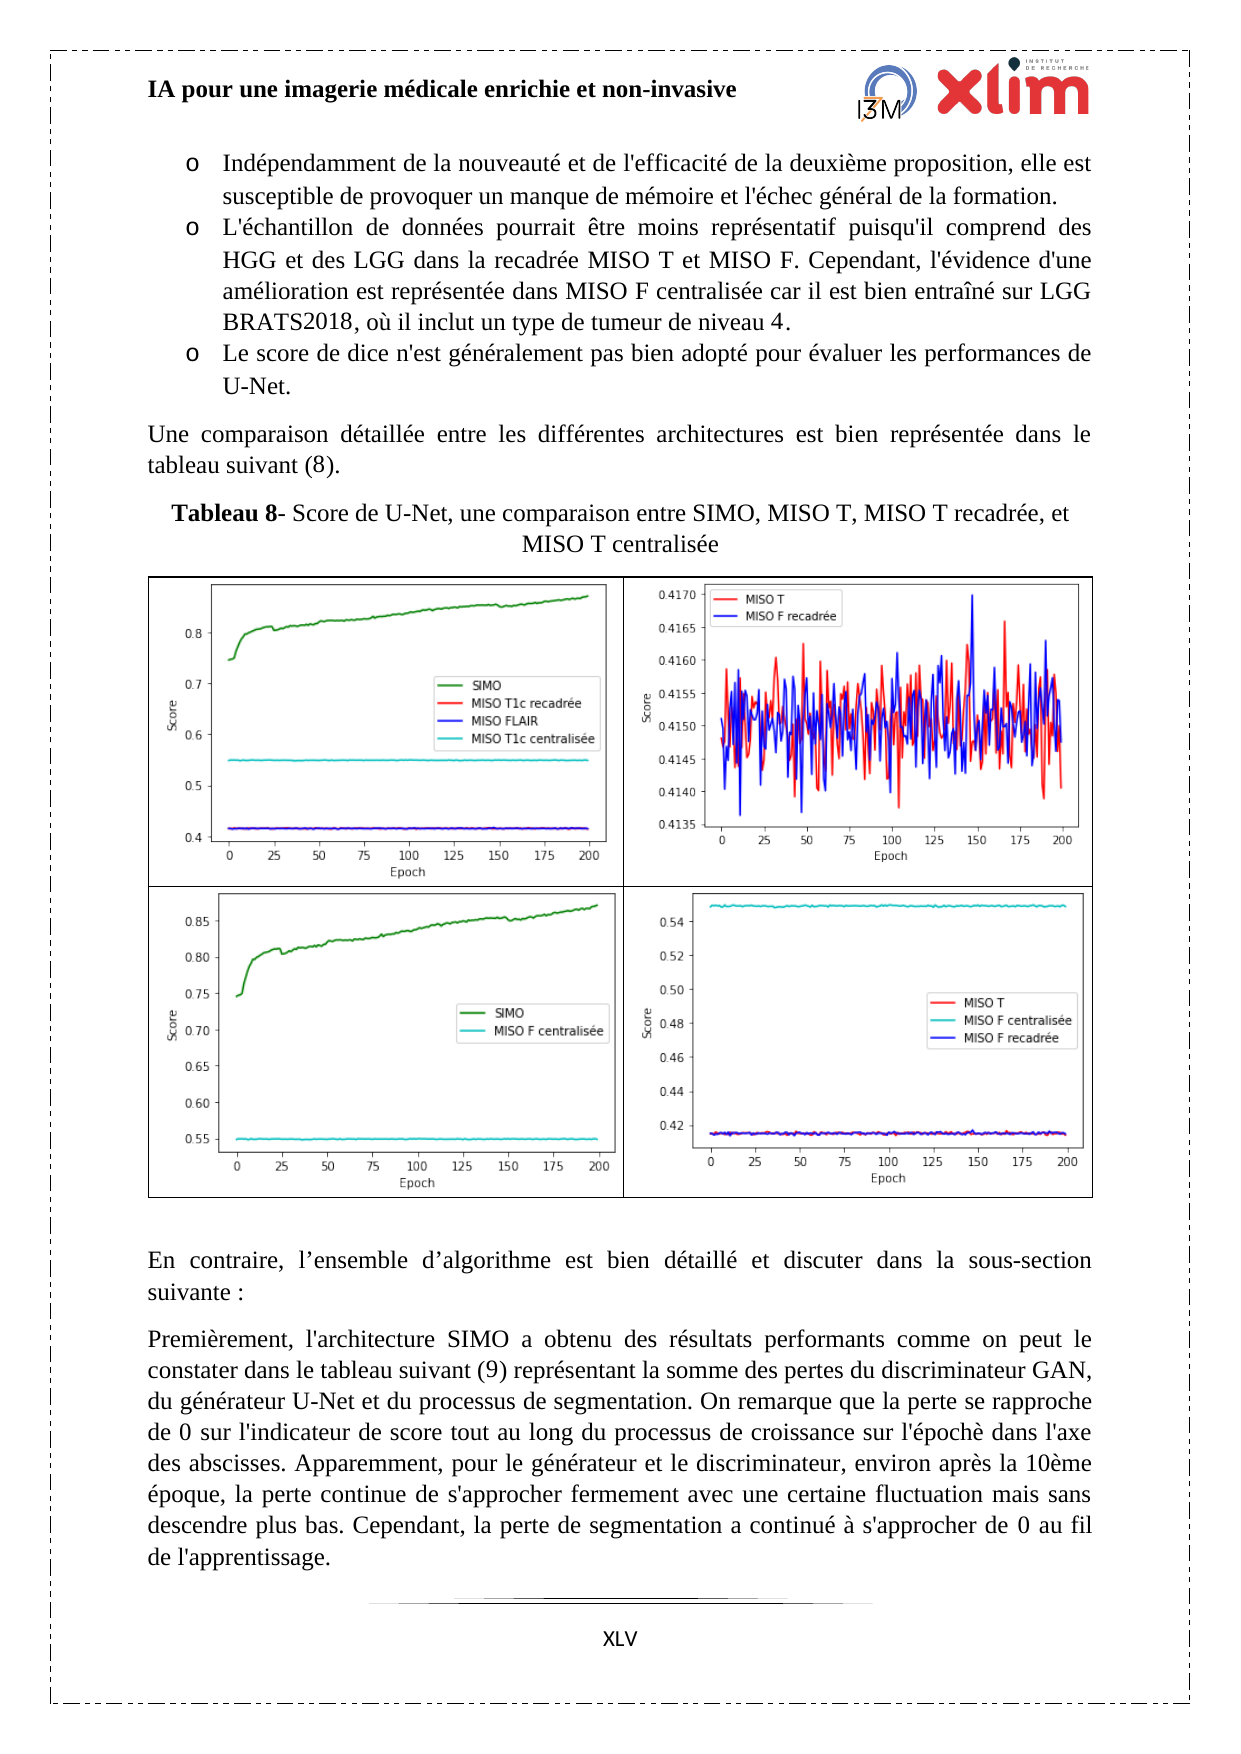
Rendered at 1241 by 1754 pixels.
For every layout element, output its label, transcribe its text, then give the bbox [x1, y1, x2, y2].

picture [634, 577, 1086, 869]
picture [159, 577, 614, 886]
text Tableau 8- Score de U-Net, une comparaison entre SIMO, MISO T, MISO T recadrée, et MISO T centralisée [147, 498, 1093, 557]
text Premièrement, l'architecture SIMO a obtenu des résultats performants comme on peut le constater dans le tableau suivant () représentant la somme des pertes du discriminateur GAN, du générateur U-Net et du processus de segmentation. On remarque que la perte se rapproche de sur l'indicateur de score tout au long du processus de croissance sur l'épochè dans l'axe des abscisses. Apparemment, pour le générateur et le discriminateur, environ après la 10ème époque, la perte continue de s'approcher fermement avec une certaine fluctuation mais sans descendre plus bas. Cependant, la perte de segmentation a continué à s'approcher de au fil de l'apprentissage. [147, 1324, 1093, 1570]
text En contraire, l’ensemble d’algorithme est bien détaillé et discuter dans la sous-section suivante : [147, 1246, 1093, 1305]
table_header [614, 578, 623, 886]
text Une comparaison détaillée entre les différentes architectures est bien représentée dans le tableau suivant (). [147, 419, 1093, 479]
picture [634, 887, 1091, 1192]
table_header [149, 578, 159, 886]
list L'échantillon de données pourrait être moins représentatif puisqu'il comprend des HGG et des LGG dans la recadrée MISO T et MISO F. Cependant, l'évidence d'une amélioration est représentée dans MISO F centralisée car il est bien entraîné sur LGG BRATS, où il inclut un type de tumeur de niveau . [185, 212, 1093, 336]
picture [858, 65, 917, 122]
picture [159, 887, 623, 1197]
picture [937, 57, 1089, 114]
list Le score de dice n'est généralement pas bien adopté pour évaluer les performances de U-Net. [185, 338, 1093, 400]
table_cell [624, 887, 1092, 1197]
list Indépendamment de la nouveauté et de l'efficacité de la deuxième proposition, elle est susceptible de provoquer un manque de mémoire et l'échec général de la formation. [185, 148, 1093, 209]
table_header [624, 578, 1092, 886]
table_cell [149, 887, 159, 1197]
